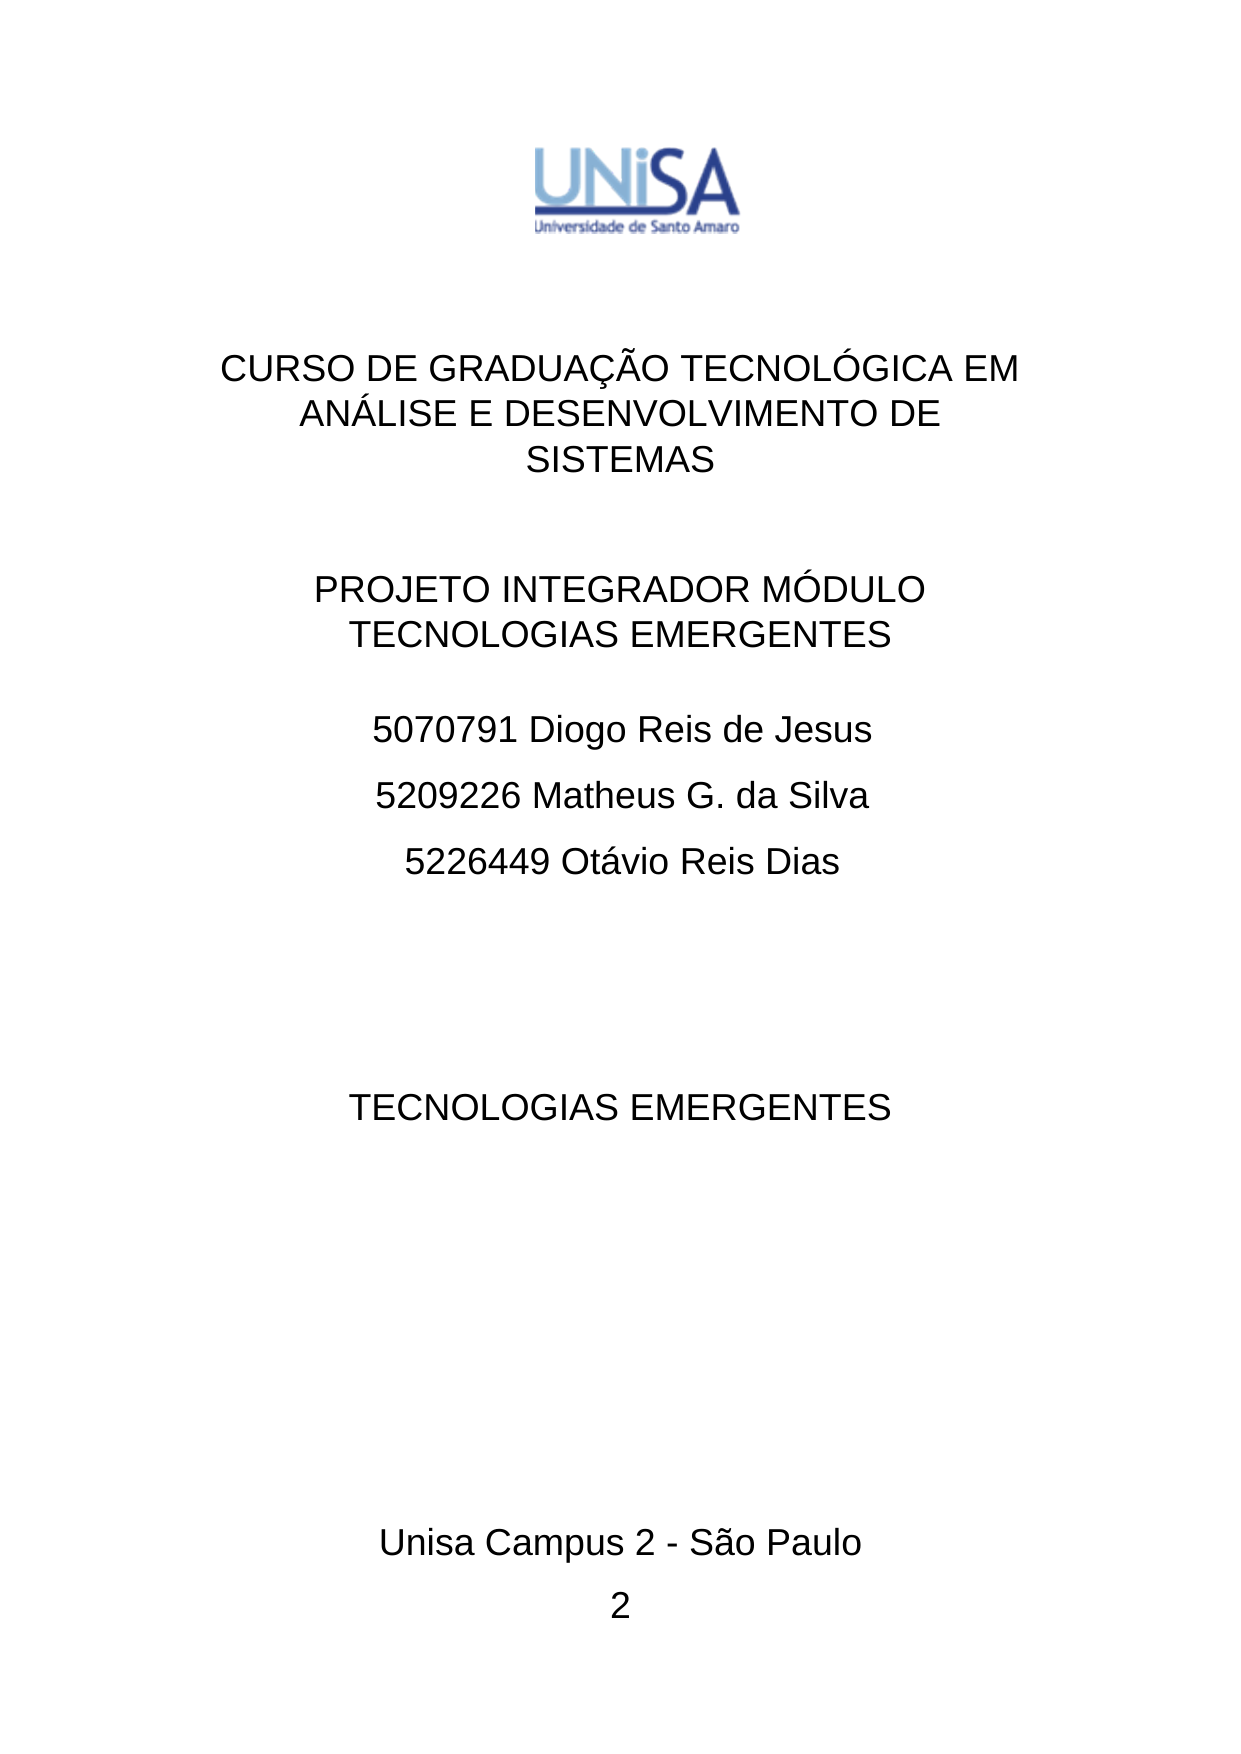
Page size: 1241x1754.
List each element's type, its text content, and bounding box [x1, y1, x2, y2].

text TECNOLOGIAS EMERGENTES [153, 1085, 1087, 1128]
text 5070791 Diogo Reis de Jesus [142, 707, 1103, 751]
text 5226449 Otávio Reis Dias [142, 839, 1103, 883]
picture [535, 147, 742, 234]
text 2 [153, 1583, 1087, 1626]
text Unisa Campus 2 - São Paulo [153, 1520, 1087, 1563]
text 5209226 Matheus G. da Silva [142, 773, 1103, 817]
text CURSO DE GRADUAÇÃO TECNOLÓGICA EM ANÁLISE E DESENVOLVIMENTO DE SISTEMAS [199, 346, 1041, 480]
text PROJETO INTEGRADOR MÓDULO TECNOLOGIAS EMERGENTES [199, 567, 1041, 656]
